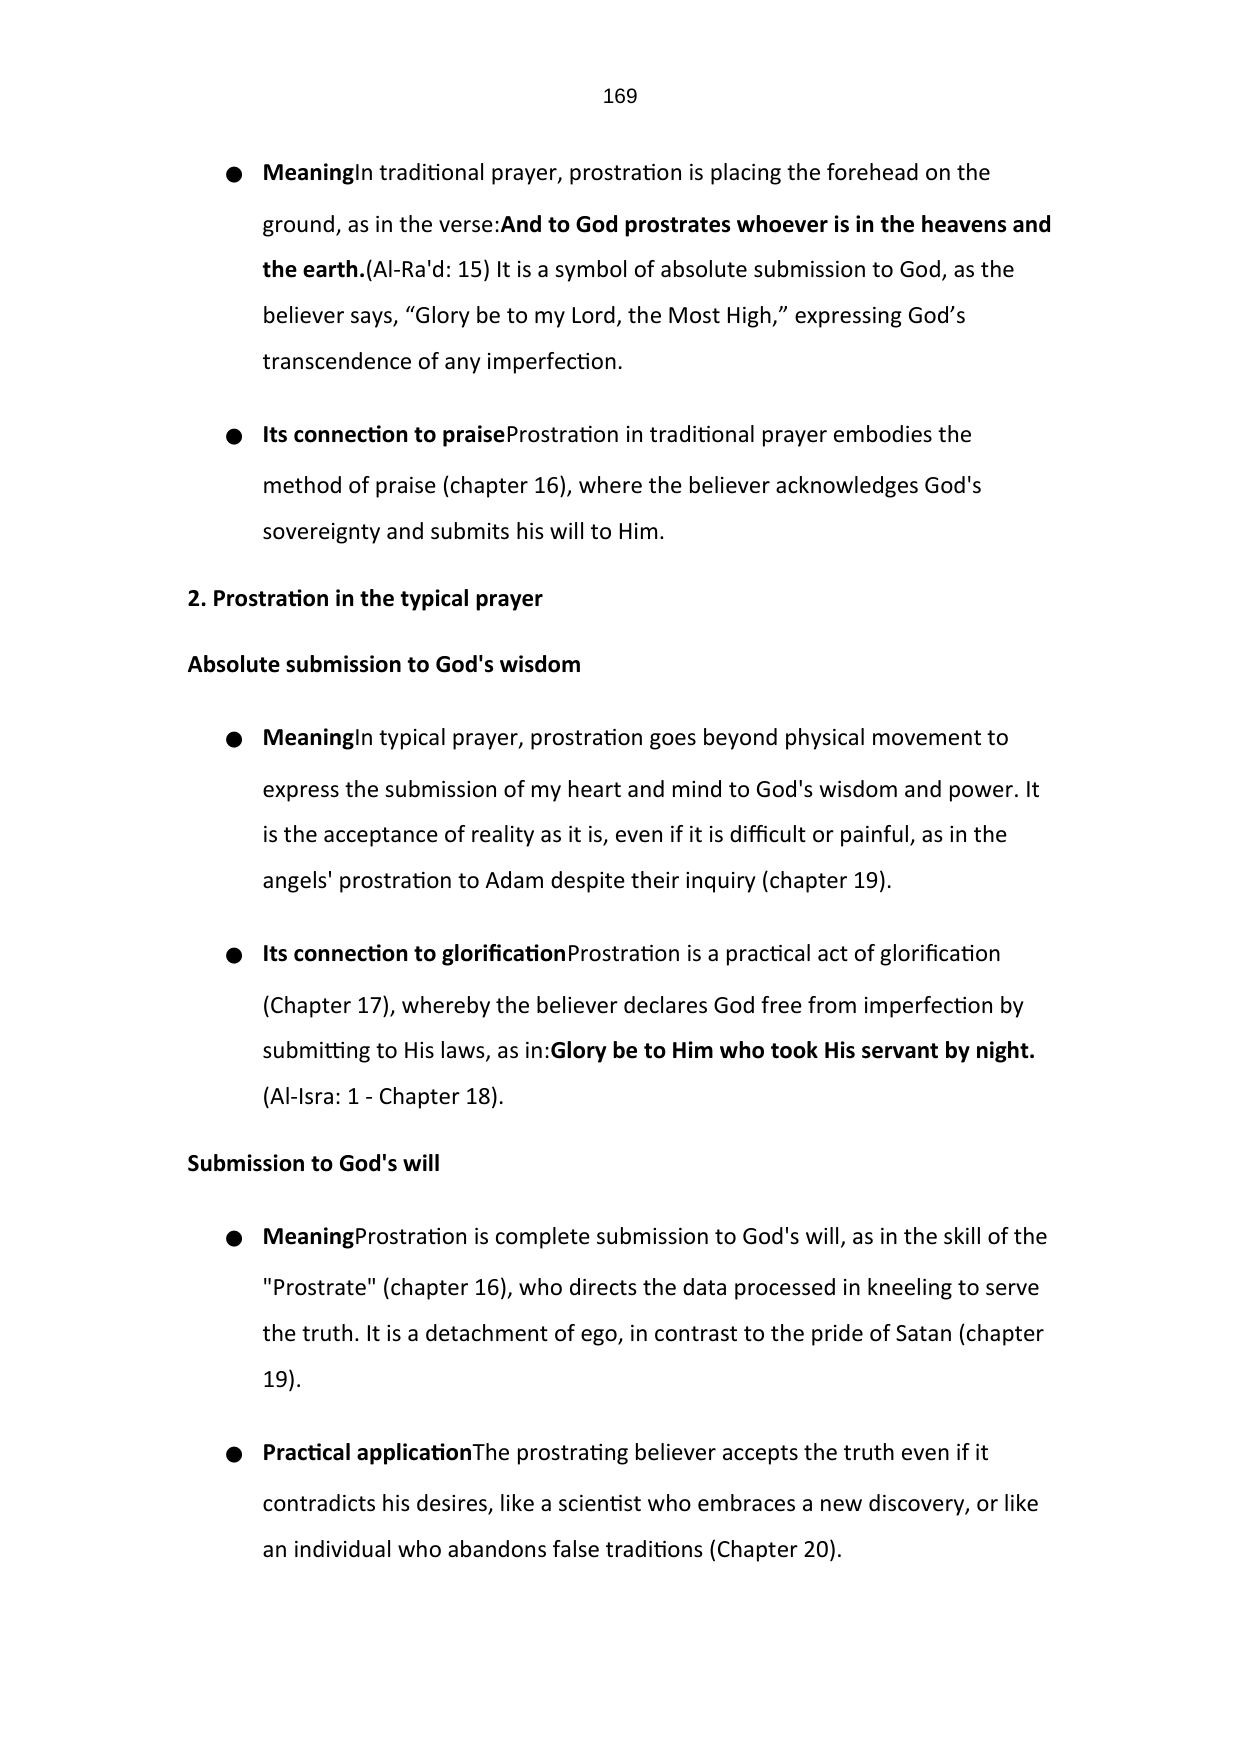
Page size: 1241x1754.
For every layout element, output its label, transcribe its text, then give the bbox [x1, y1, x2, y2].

text Submission to God's will [187, 1147, 1053, 1177]
list MeaningIn traditional prayer, prostration is placing the forehead on the ground, as in the verse:And to God prostrates whoever is in the heavens and the earth.(Al-Ra'd: 15) It is a symbol of absolute submission to God, as the believer says, “Glory be to my Lord, the Most High,” expressing God’s transcendence of any imperfection. [225, 150, 1053, 376]
list MeaningProstration is complete submission to God's will, as in the skill of the "Prostrate" (chapter 16), who directs the data processed in kneeling to serve the truth. It is a detachment of ego, in contrast to the pride of Satan (chapter 19). [225, 1213, 1053, 1393]
list MeaningIn typical prayer, prostration goes beyond physical movement to express the submission of my heart and mind to God's wisdom and power. It is the acceptance of reality as it is, even if it is difficult or painful, as in the angels' prostration to Adam despite their inquiry (chapter 19). [225, 715, 1053, 895]
list Practical applicationThe prostrating believer accepts the truth even if it contradicts his desires, like a scientist who embraces a new discovery, or like an individual who abandons false traditions (Chapter 20). [225, 1429, 1053, 1563]
text 2. Prostration in the typical prayer [187, 582, 1053, 612]
list Its connection to praiseProstration in traditional prayer embodies the method of praise (chapter 16), where the believer acknowledges God's sovereignty and submits his will to Him. [225, 412, 1053, 546]
list Its connection to glorificationProstration is a practical act of glorification (Chapter 17), whereby the believer declares God free from imperfection by submitting to His laws, as in:Glory be to Him who took His servant by night.(Al-Isra: 1 - Chapter 18). [225, 931, 1053, 1111]
text Absolute submission to God's wisdom [187, 648, 1053, 679]
